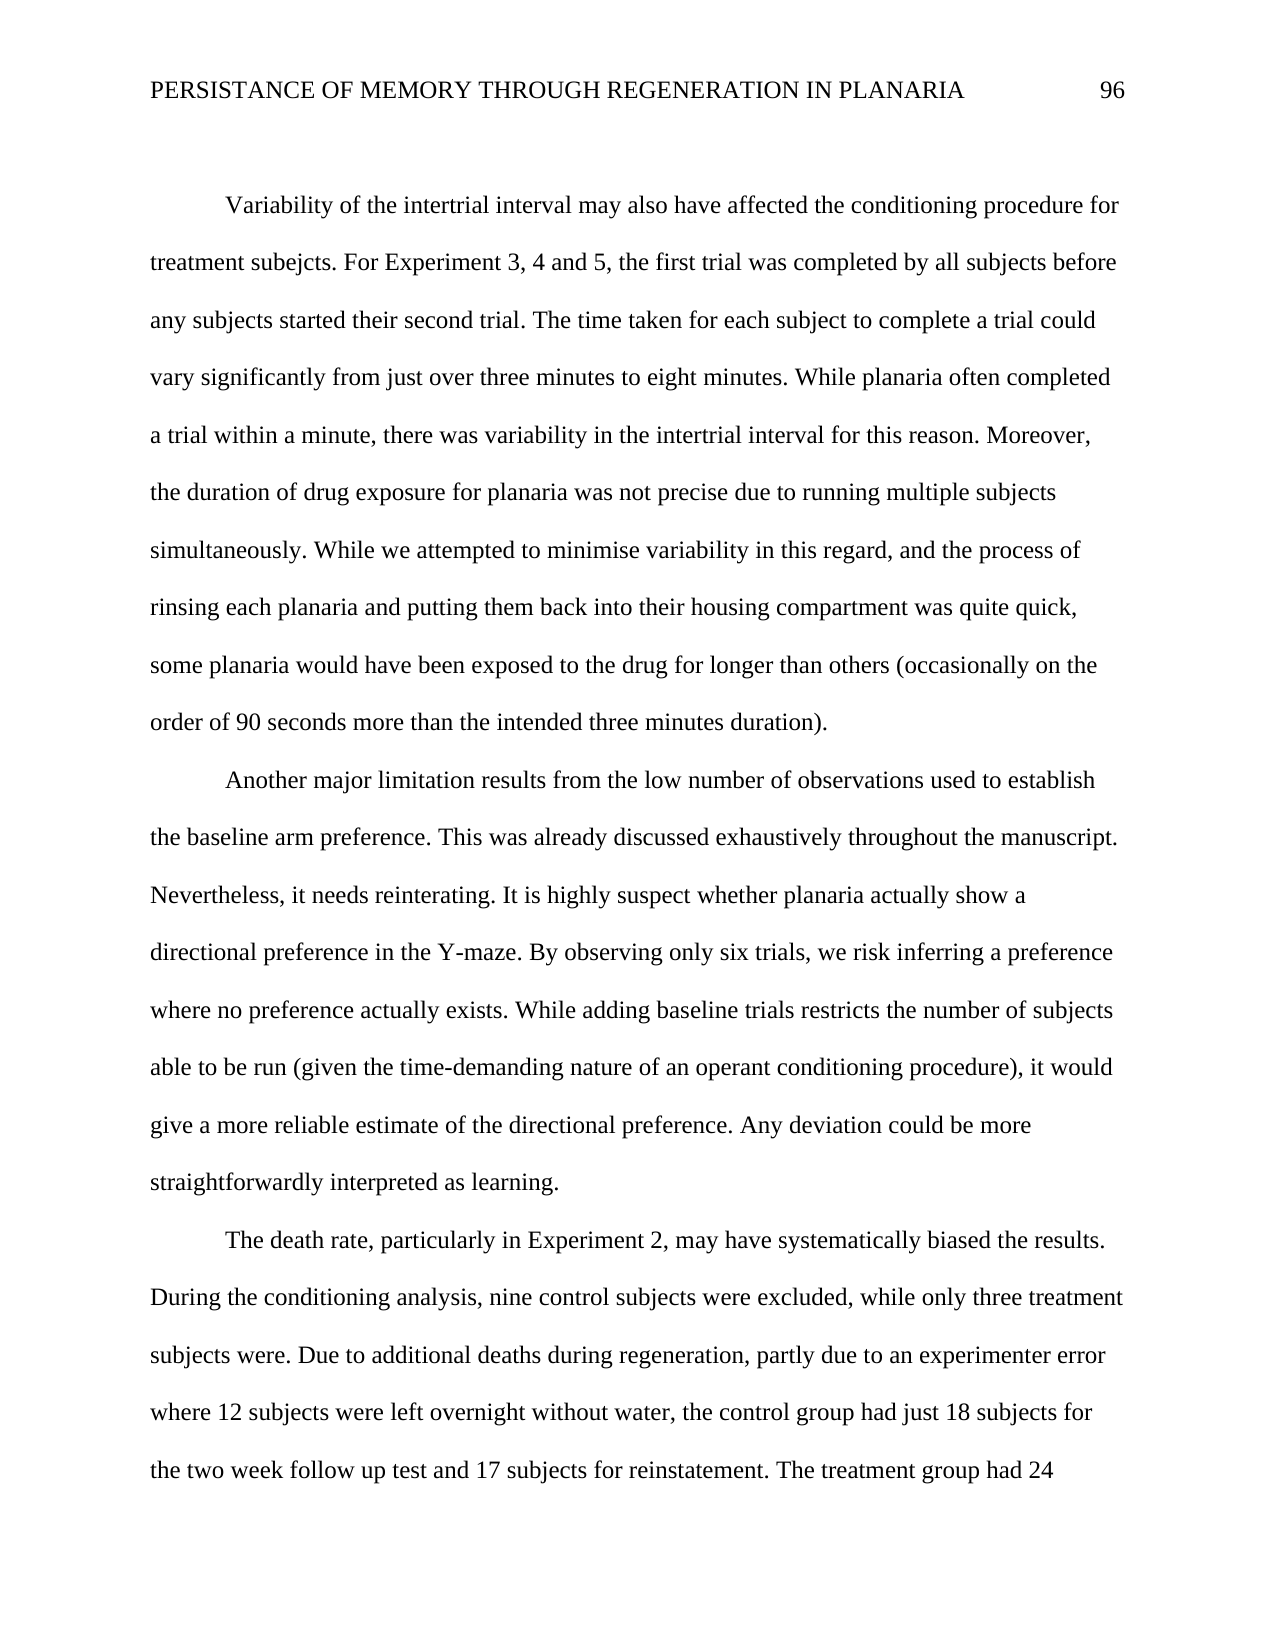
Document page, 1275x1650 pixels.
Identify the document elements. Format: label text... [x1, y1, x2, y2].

text Variability of the intertrial interval may also have affected the conditioning procedure for treatment subejcts. For Experiment 3, 4 and 5, the first trial was completed by all subjects before any subjects started their second trial. The time taken for each subject to complete a trial could vary significantly from just over three minutes to eight minutes. While planaria often completed a trial within a minute, there was variability in the intertrial interval for this reason. Moreover, the duration of drug exposure for planaria was not precise due to running multiple subjects simultaneously. While we attempted to minimise variability in this regard, and the process of rinsing each planaria and putting them back into their housing compartment was quite quick, some planaria would have been exposed to the drug for longer than others (occasionally on the order of 90 seconds more than the intended three minutes duration). [150, 190, 1125, 736]
text Another major limitation results from the low number of observations used to establish the baseline arm preference. This was already discussed exhaustively throughout the manuscript. Nevertheless, it needs reinterating. It is highly suspect whether planaria actually show a directional preference in the Y-maze. By observing only six trials, we risk inferring a preference where no preference actually exists. While adding baseline trials restricts the number of subjects able to be run (given the time-demanding nature of an operant conditioning procedure), it would give a more reliable estimate of the directional preference. Any deviation could be more straightforwardly interpreted as learning. [150, 765, 1125, 1196]
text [150, 1225, 1125, 1484]
